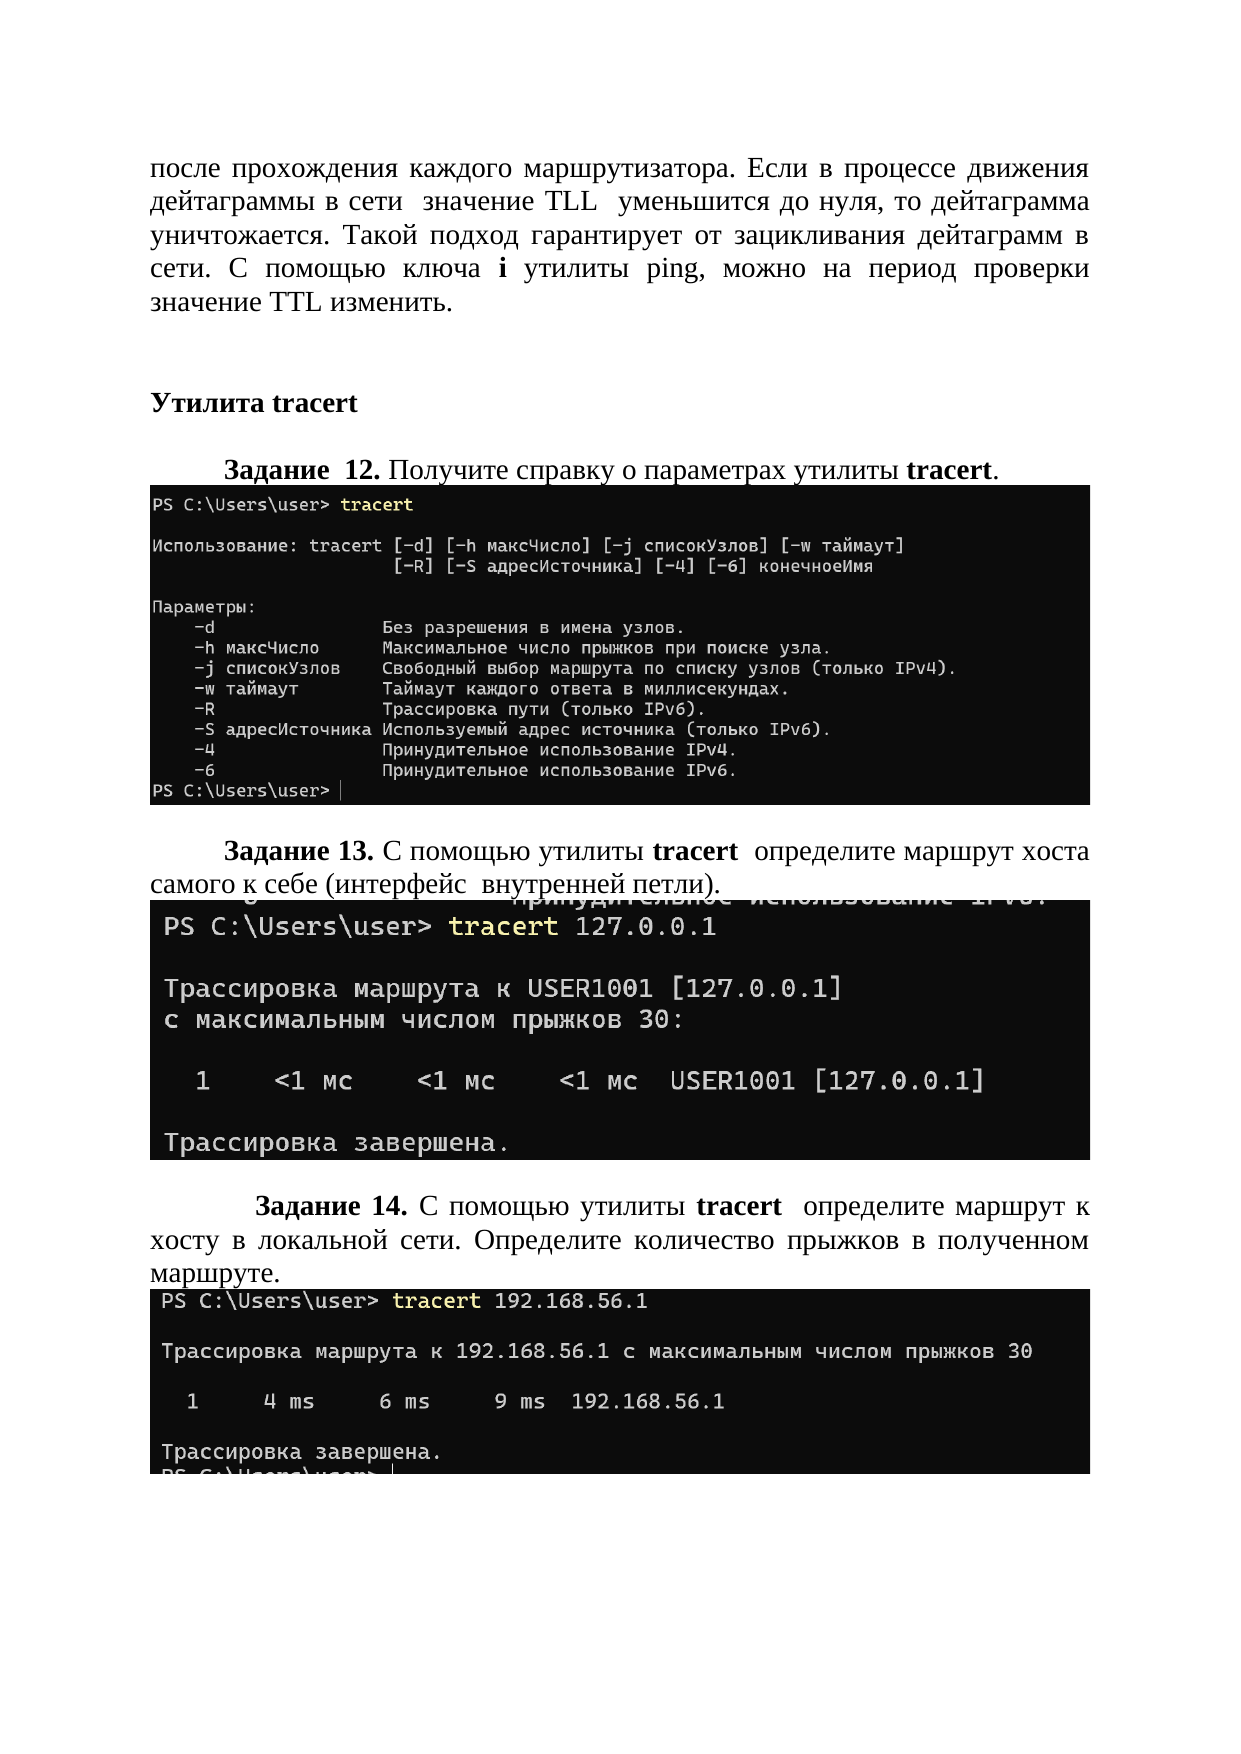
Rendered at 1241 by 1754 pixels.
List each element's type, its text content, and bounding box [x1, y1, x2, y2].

picture [150, 1289, 1091, 1474]
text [150, 150, 1090, 318]
text Утилита tracert [150, 385, 1090, 418]
text Задание 12. Получите справку о параметрах утилиты tracert. [150, 452, 1090, 485]
picture [150, 900, 1091, 1160]
text Задание 14. С помощью утилиты tracert определите маршрут к хосту в локальной сети. Определите количество прыжков в полученном маршруте. [150, 1188, 1090, 1289]
picture [150, 485, 1091, 805]
text Задание 13. С помощью утилиты tracert определите маршрут хоста самого к себе (интерфейс внутренней петли). [150, 833, 1090, 900]
